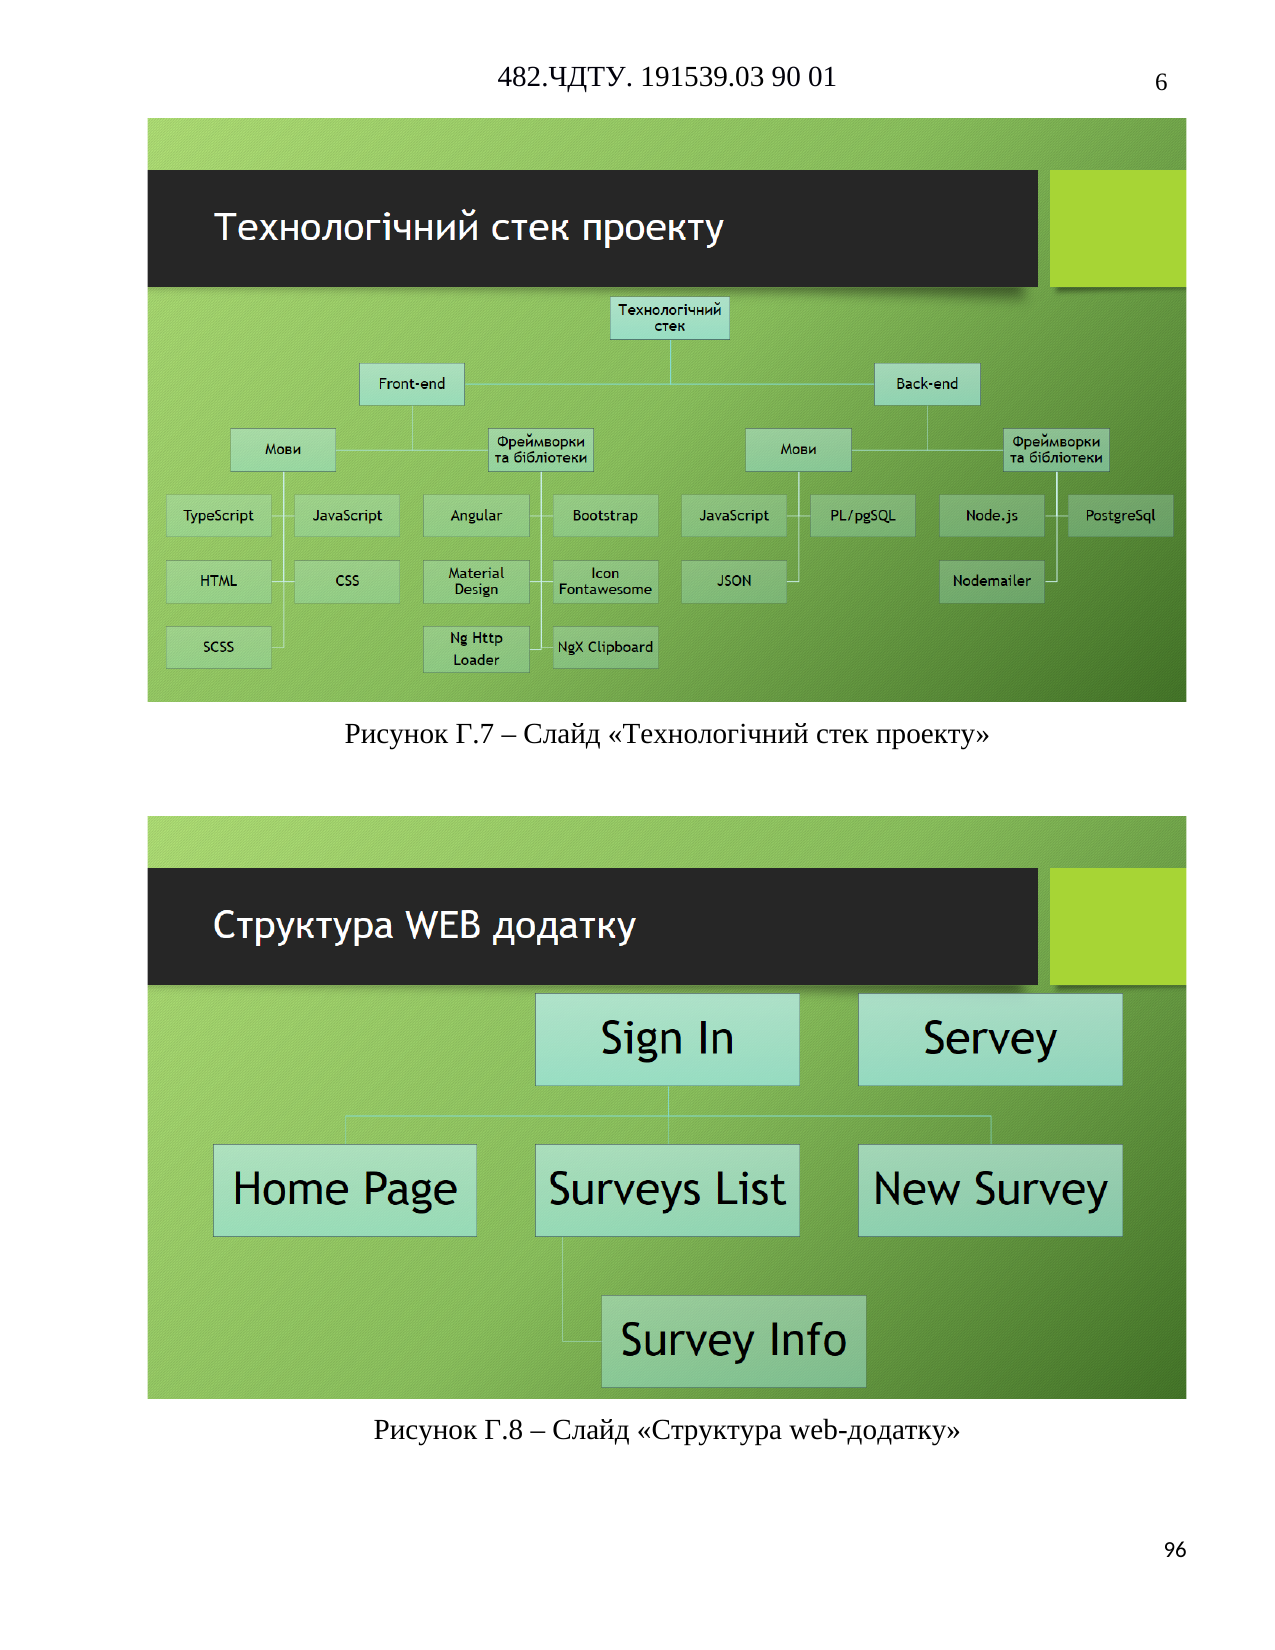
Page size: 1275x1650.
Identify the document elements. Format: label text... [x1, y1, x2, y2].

text Рисунок Г.7 – Слайд «Технологічний стек проекту» [148, 716, 1186, 749]
picture [147, 118, 1187, 702]
picture [147, 816, 1187, 1399]
text Рисунок Г.8 – Слайд «Структура web-додатку» [148, 1412, 1186, 1446]
